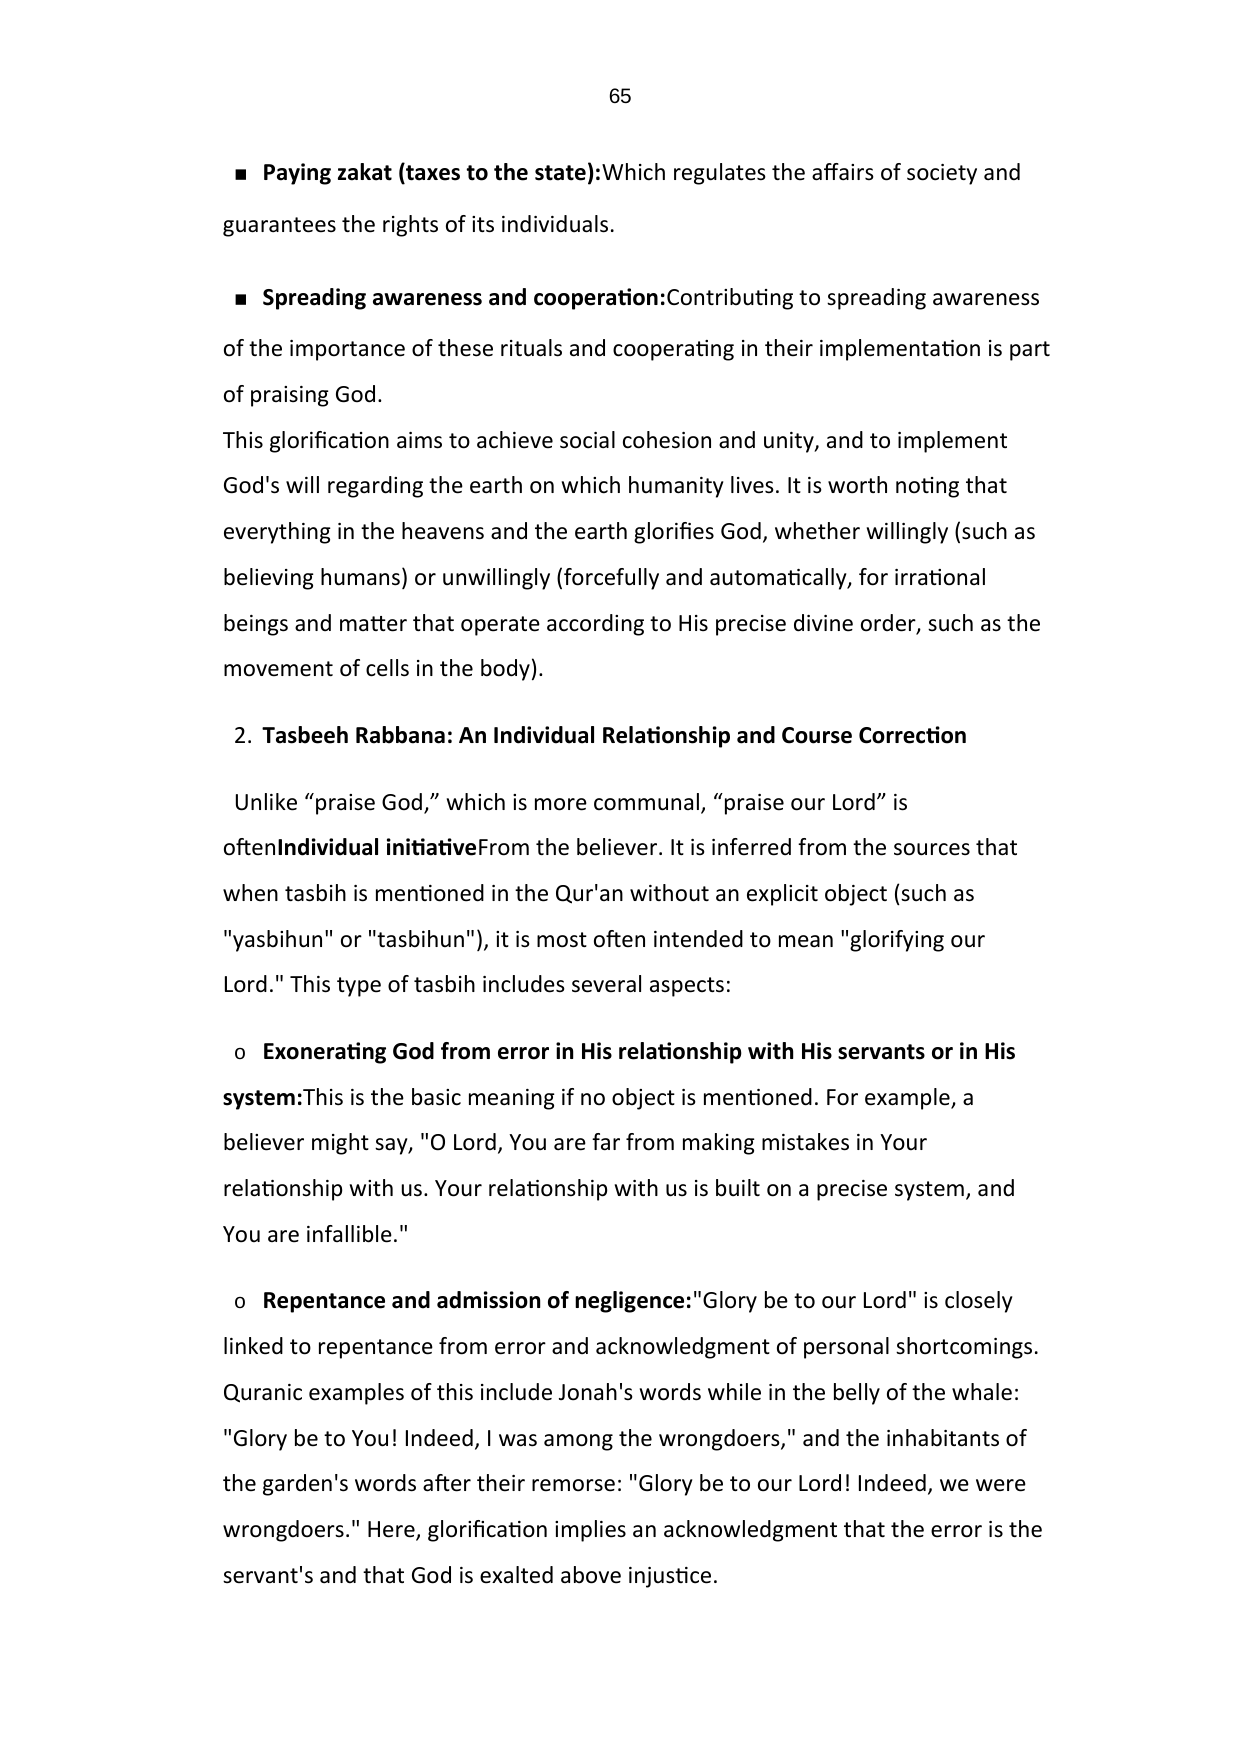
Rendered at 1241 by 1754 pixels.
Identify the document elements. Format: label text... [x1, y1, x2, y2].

list Repentance and admission of negligence:"Glory be to our Lord" is closely linked to repentance from error and acknowledgment of personal shortcomings. Quranic examples of this include Jonah's words while in the belly of the whale: "Glory be to You! Indeed, I was among the wrongdoers," and the inhabitants of the garden's words after their remorse: "Glory be to our Lord! Indeed, we were wrongdoers." Here, glorification implies an acknowledgment that the error is the servant's and that God is exalted above injustice. [223, 1284, 1053, 1589]
list Tasbeeh Rabbana: An Individual Relationship and Course Correction [223, 719, 1053, 749]
list Exonerating God from error in His relationship with His servants or in His system:This is the basic meaning if no object is mentioned. For example, a believer might say, "O Lord, You are far from making mistakes in Your relationship with us. Your relationship with us is built on a precise system, and You are infallible." [223, 1035, 1053, 1248]
text Unlike “praise God,” which is more communal, “praise our Lord” is oftenIndividual initiativeFrom the believer. It is inferred from the sources that when tasbih is mentioned in the Qur'an without an explicit object (such as "yasbihun" or "tasbihun"), it is most often intended to mean "glorifying our Lord." This type of tasbih includes several aspects: [223, 786, 1053, 999]
list Paying zakat (taxes to the state):Which regulates the affairs of society and guarantees the rights of its individuals. [223, 150, 1053, 238]
list Spreading awareness and cooperation:Contributing to spreading awareness of the importance of these rituals and cooperating in their implementation is part of praising God. This glorification aims to achieve social cohesion and unity, and to implement God's will regarding the earth on which humanity lives. It is worth noting that everything in the heavens and the earth glorifies God, whether willingly (such as believing humans) or unwillingly (forcefully and automatically, for irrational beings and matter that operate according to His precise divine order, such as the movement of cells in the body). [223, 274, 1053, 683]
